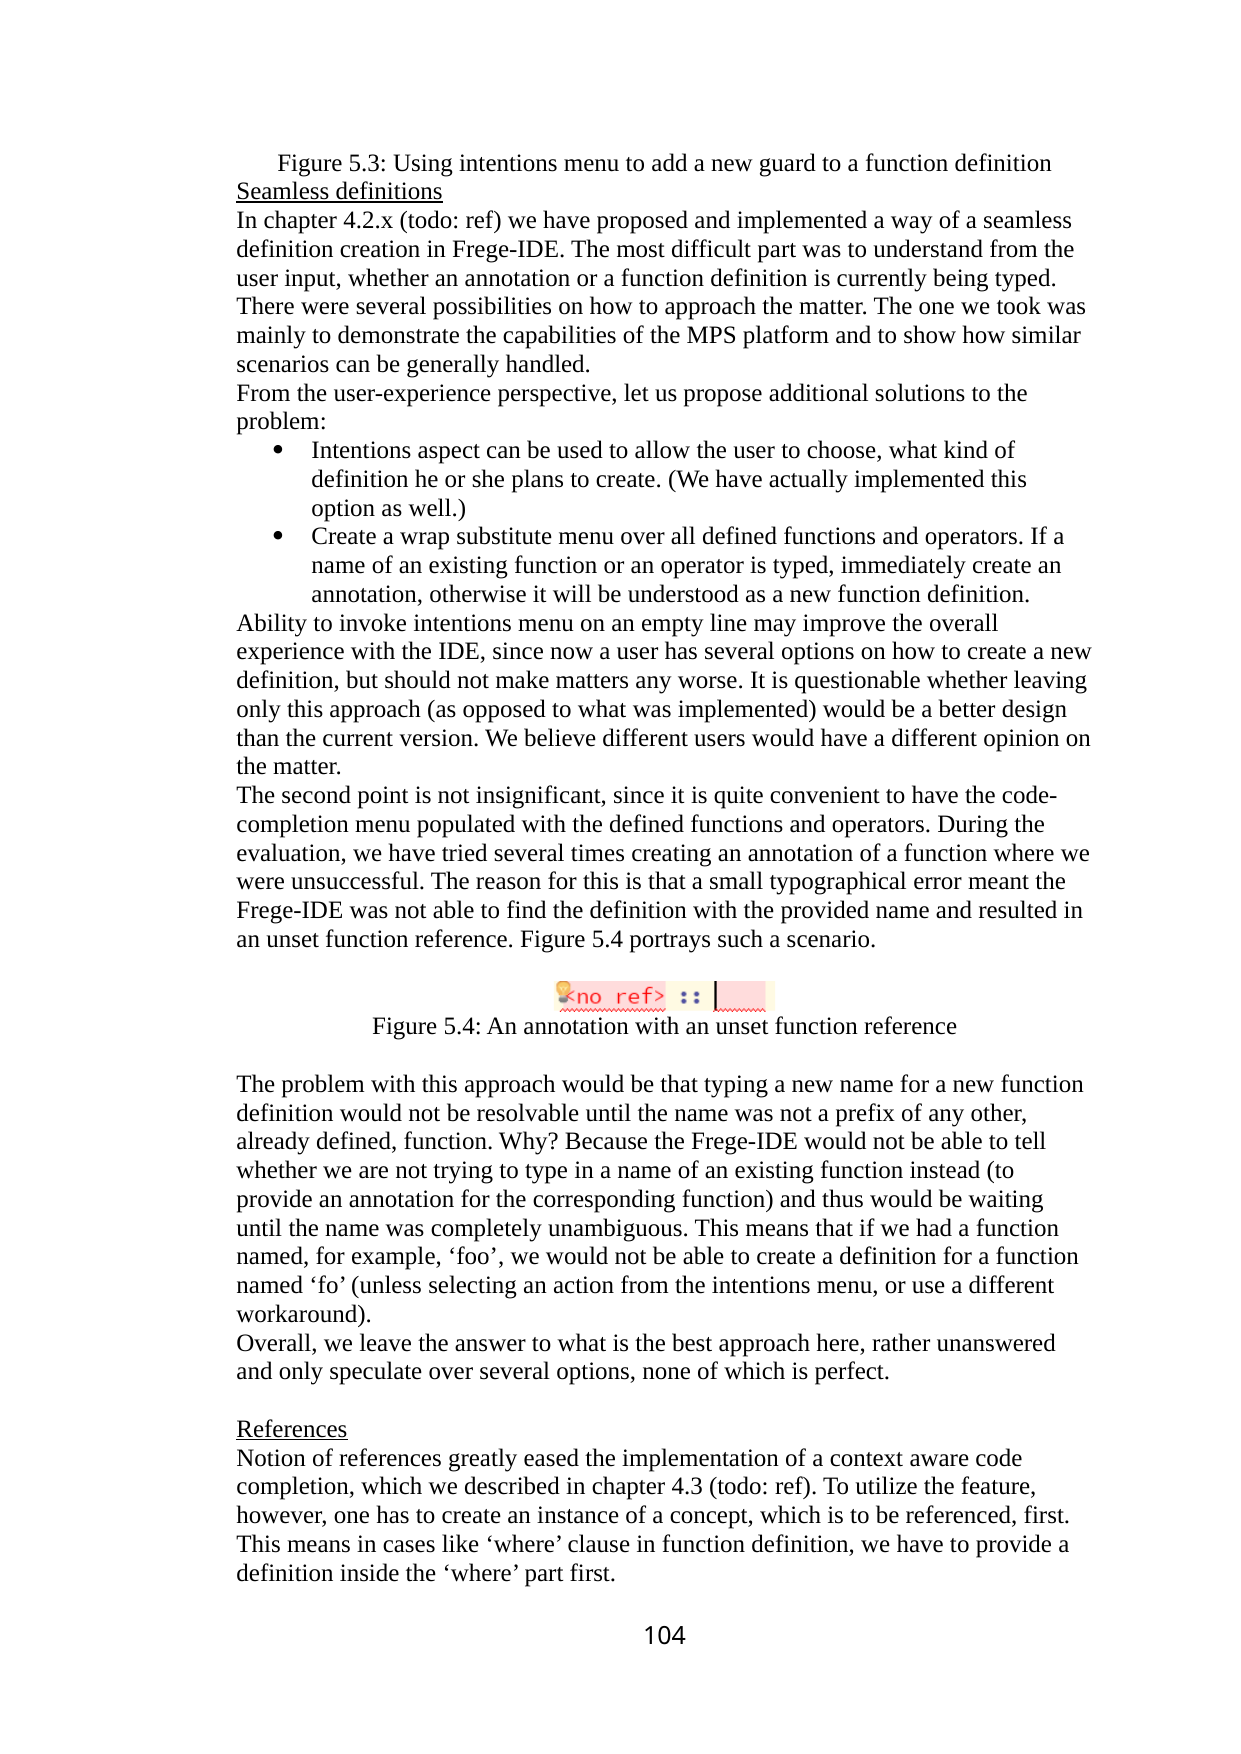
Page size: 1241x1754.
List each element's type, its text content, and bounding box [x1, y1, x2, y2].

text References [236, 1414, 1092, 1443]
text Figure 5.3: Using intentions menu to add a new guard to a function definition [236, 148, 1092, 176]
text Seamless definitions [236, 176, 1092, 205]
text From the user-experience perspective, let us propose additional solutions to the problem: [236, 378, 1092, 435]
text Figure 5.4: An annotation with an unset function reference [236, 1011, 1092, 1040]
list Create a wrap substitute menu over all defined functions and operators. If a name of an existing function or an operator is typed, immediately create an annotation, otherwise it will be understood as a new function definition. [274, 521, 1092, 608]
text Ability to invoke intentions menu on an empty line may improve the overall experience with the IDE, since now a user has several options on how to create a new definition, but should not make matters any worse. It is questionable whether leaving only this approach (as opposed to what was implemented) would be a better design than the current version. We believe different users would have a different opinion on the matter. [236, 608, 1092, 780]
text The second point is not insignificant, since it is quite convenient to have the code-completion menu populated with the defined functions and operators. During the evaluation, we have tried several times creating an annotation of a function where we were unsuccessful. The reason for this is that a small typographical error meant the Frege-IDE was not able to find the definition with the provided name and resulted in an unset function reference. Figure 5.4 portrays such a scenario. [236, 780, 1092, 953]
list Intentions aspect can be used to allow the user to choose, what kind of definition he or she plans to create. (We have actually implemented this option as well.) [274, 435, 1092, 521]
text Overall, we leave the answer to what is the best approach here, rather unanswered and only speculate over several options, none of which is perfect. [236, 1328, 1092, 1385]
picture [553, 981, 775, 1012]
text The problem with this approach would be that typing a new name for a new function definition would not be resolvable until the name was not a prefix of any other, already defined, function. Why? Because the Frege-IDE would not be able to tell whether we are not trying to type in a name of an existing function instead (to provide an annotation for the corresponding function) and thus would be waiting until the name was completely unambiguous. This means that if we had a function named, for example, ‘foo’, we would not be able to create a definition for a function named ‘fo’ (unless selecting an action from the intentions menu, or use a different workaround). [236, 1069, 1092, 1328]
text Notion of references greatly eased the implementation of a context aware code completion, which we described in chapter 4.3 (todo: ref). To utilize the feature, however, one has to create an instance of a concept, which is to be referenced, first. This means in cases like ‘where’ clause in function definition, we have to provide a definition inside the ‘where’ part first. [236, 1443, 1092, 1586]
text In chapter 4.2.x (todo: ref) we have proposed and implemented a way of a seamless definition creation in Frege-IDE. The most difficult part was to understand from the user input, whether an annotation or a function definition is currently being typed. There were several possibilities on how to approach the matter. The one we took was mainly to demonstrate the capabilities of the MPS platform and to show how similar scenarios can be generally handled. [236, 205, 1092, 378]
